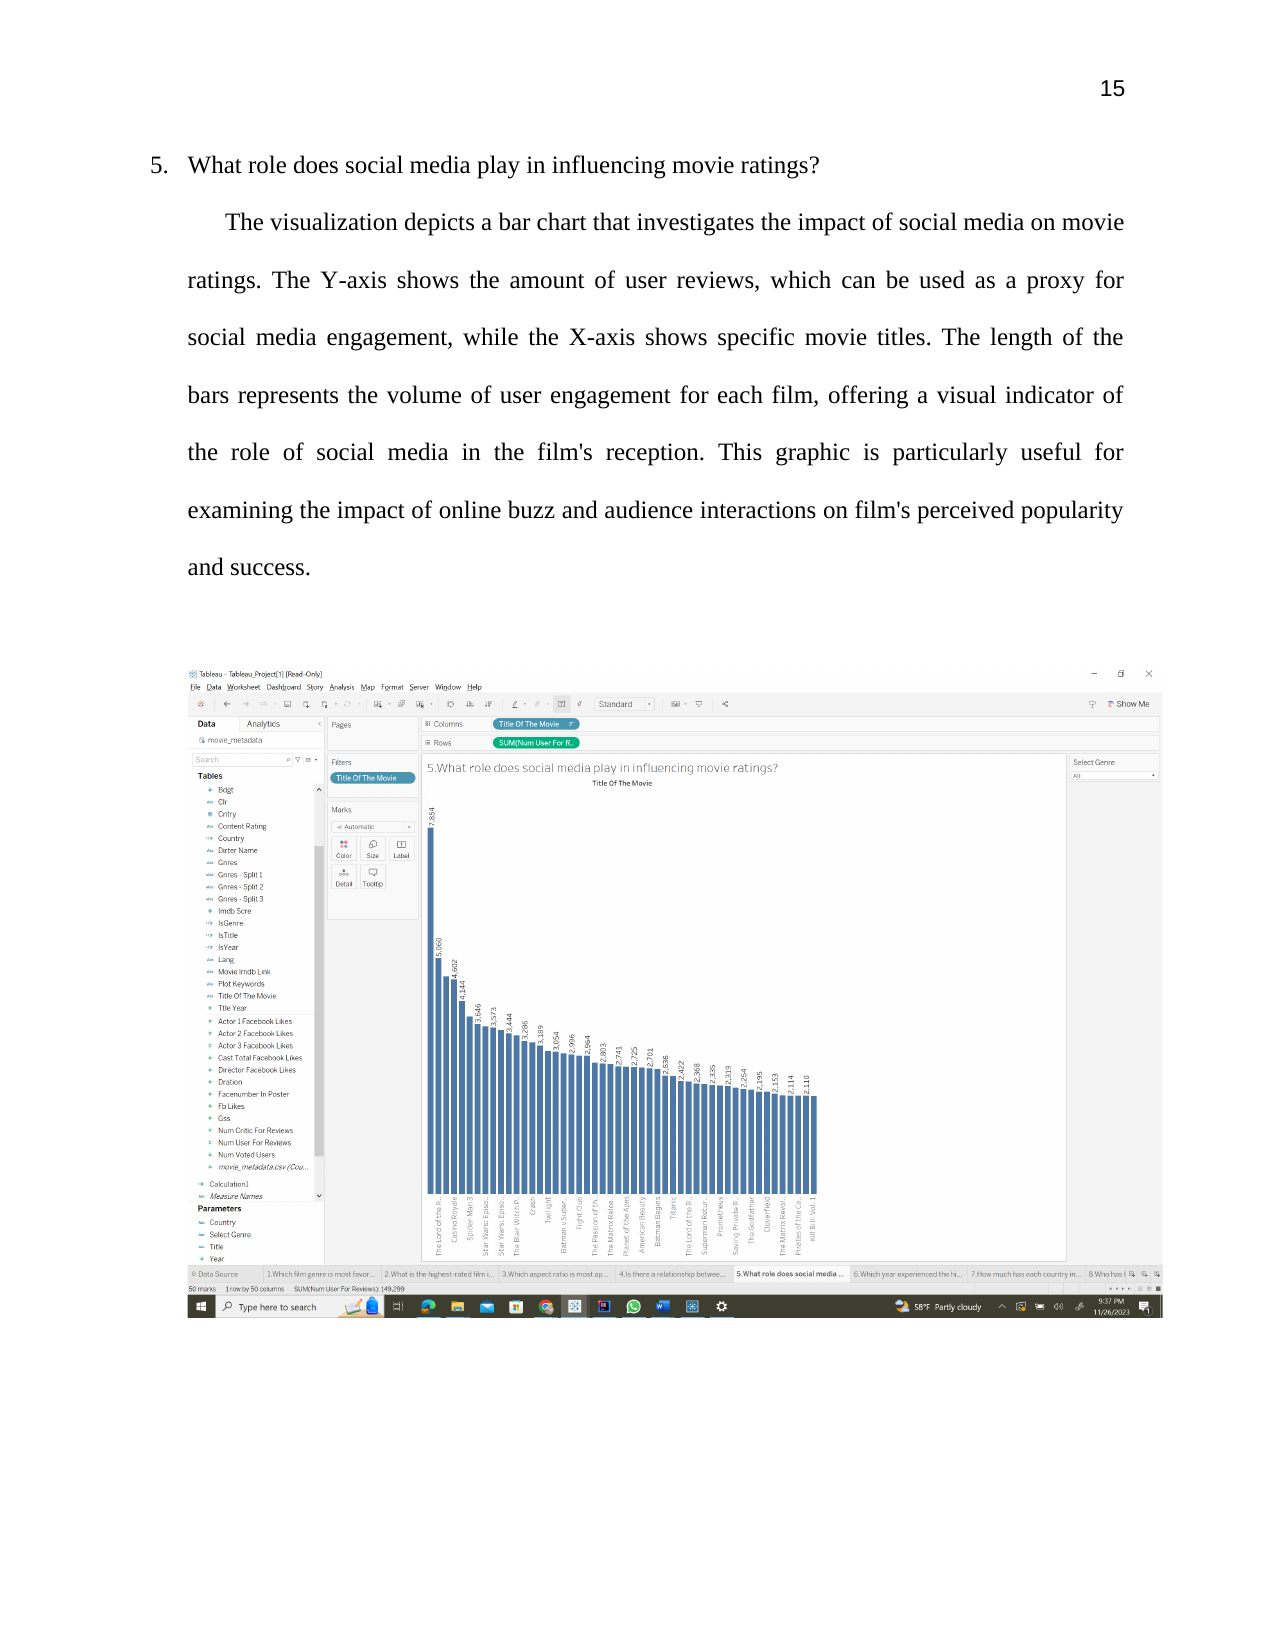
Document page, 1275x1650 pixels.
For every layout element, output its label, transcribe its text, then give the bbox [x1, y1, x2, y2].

picture [187, 667, 1163, 1318]
list What role does social media play in influencing movie ratings? [150, 150, 1125, 179]
list The visualization depicts a bar chart that investigates the impact of social media on movie ratings. The Y-axis shows the amount of user reviews, which can be used as a proxy for social media engagement, while the X-axis shows specific movie titles. The length of the bars represents the volume of user engagement for each film, offering a visual indicator of the role of social media in the film's reception. This graphic is particularly useful for examining the impact of online buzz and audience interactions on film's perceived popularity and success. [187, 207, 1125, 581]
